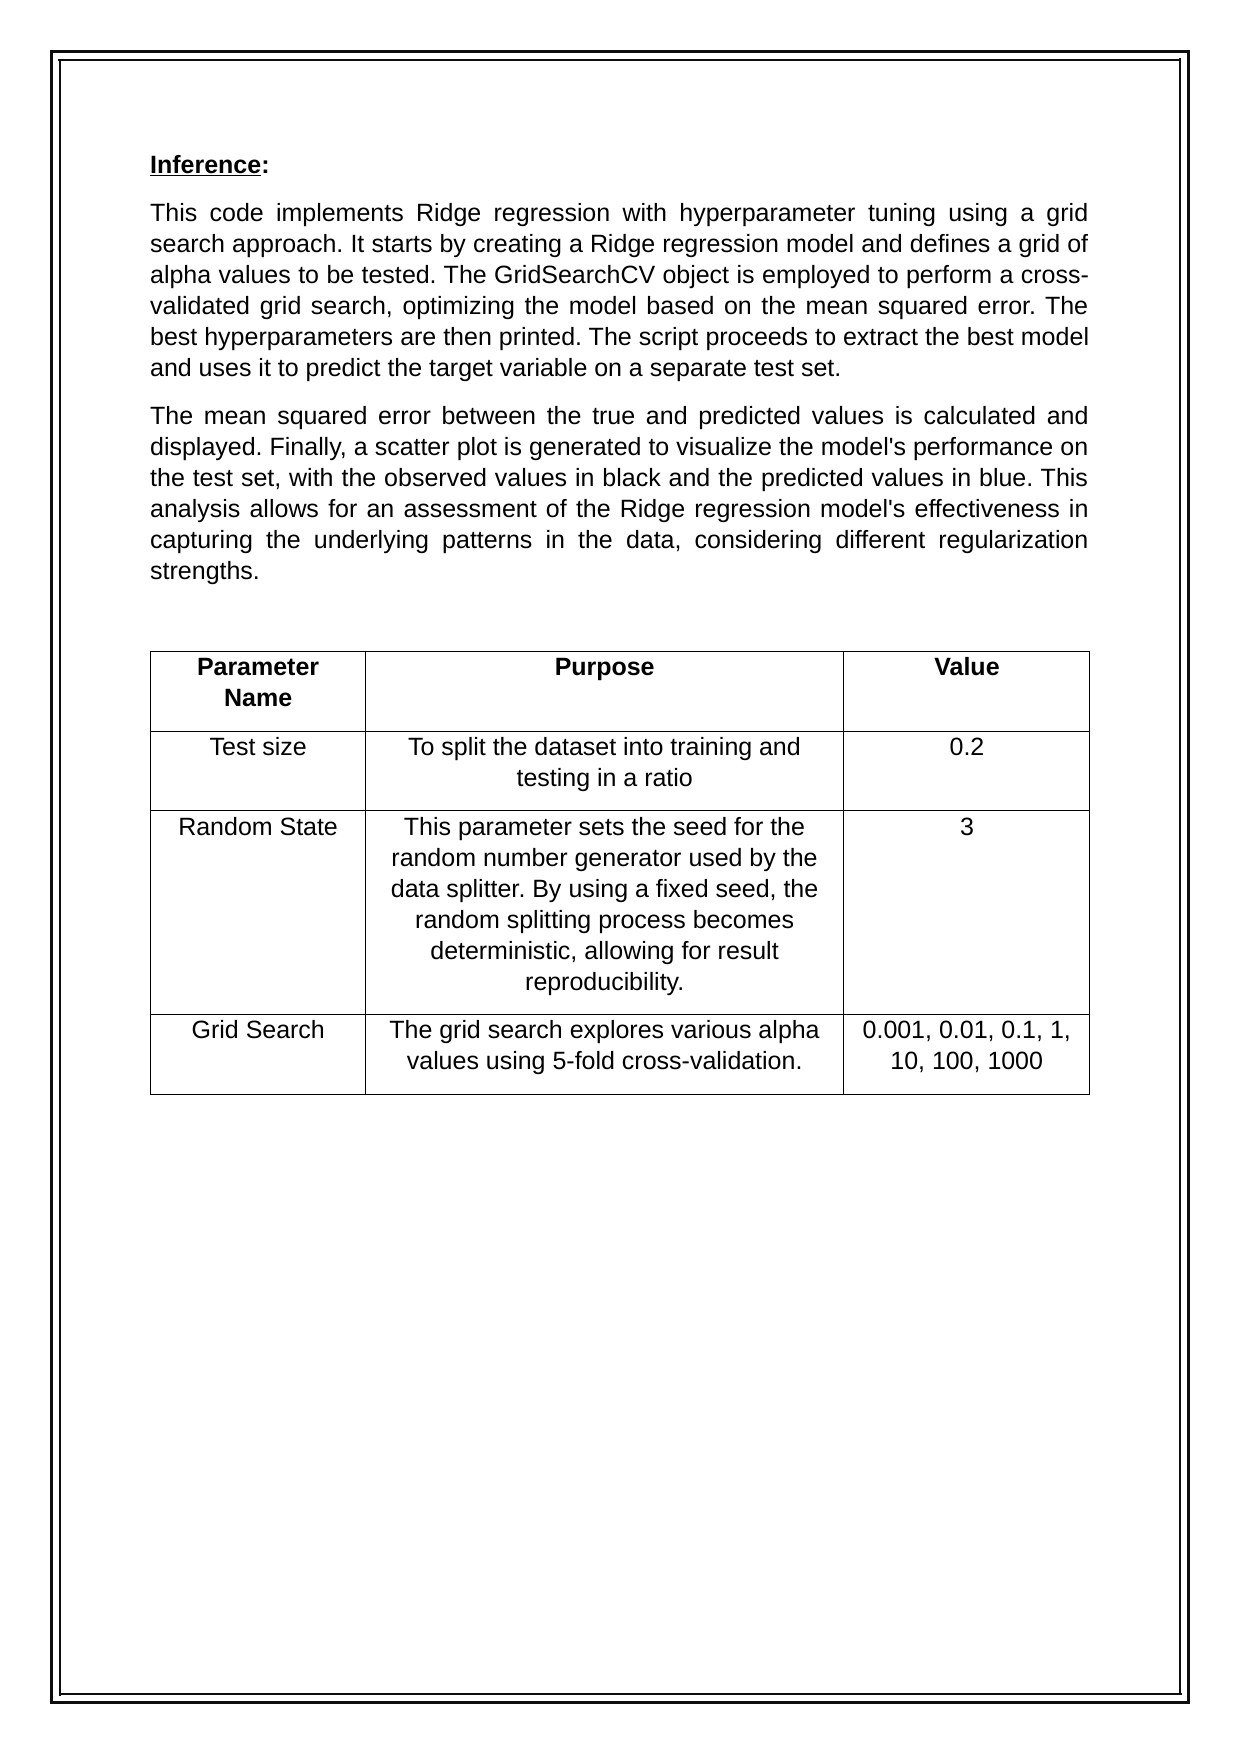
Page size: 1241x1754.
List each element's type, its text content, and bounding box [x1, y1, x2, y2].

table_cell 0.001, 0.01, 0.1, 1, 10, 100, 1000 [844, 1015, 1089, 1094]
table_cell 3 [844, 811, 1089, 1014]
table_cell Random State [151, 811, 365, 1014]
text This code implements Ridge regression with hyperparameter tuning using a grid search approach. It starts by creating a Ridge regression model and defines a grid of alpha values to be tested. The GridSearchCV object is employed to perform a cross-validated grid search, optimizing the model based on the mean squared error. The best hyperparameters are then printed. The script proceeds to extract the best model and uses it to predict the target variable on a separate test set. [150, 198, 1090, 382]
table_cell To split the dataset into training and testing in a ratio [366, 732, 843, 810]
table_cell This parameter sets the seed for the random number generator used by the data splitter. By using a fixed seed, the random splitting process becomes deterministic, allowing for result reproducibility. [366, 811, 843, 1014]
table_cell Grid Search [151, 1015, 365, 1094]
table_header Value [844, 652, 1089, 731]
table_cell Test size [151, 732, 365, 810]
table_header Parameter Name [151, 652, 365, 731]
text Inference: [150, 150, 1090, 179]
text The mean squared error between the true and predicted values is calculated and displayed. Finally, a scatter plot is generated to visualize the model's performance on the test set, with the observed values in black and the predicted values in blue. This analysis allows for an assessment of the Ridge regression model's effectiveness in capturing the underlying patterns in the data, considering different regularization strengths. [150, 401, 1090, 584]
table_cell The grid search explores various alpha values using 5-fold cross-validation. [366, 1015, 843, 1094]
table_header Purpose [366, 652, 843, 731]
table_cell 0.2 [844, 732, 1089, 810]
